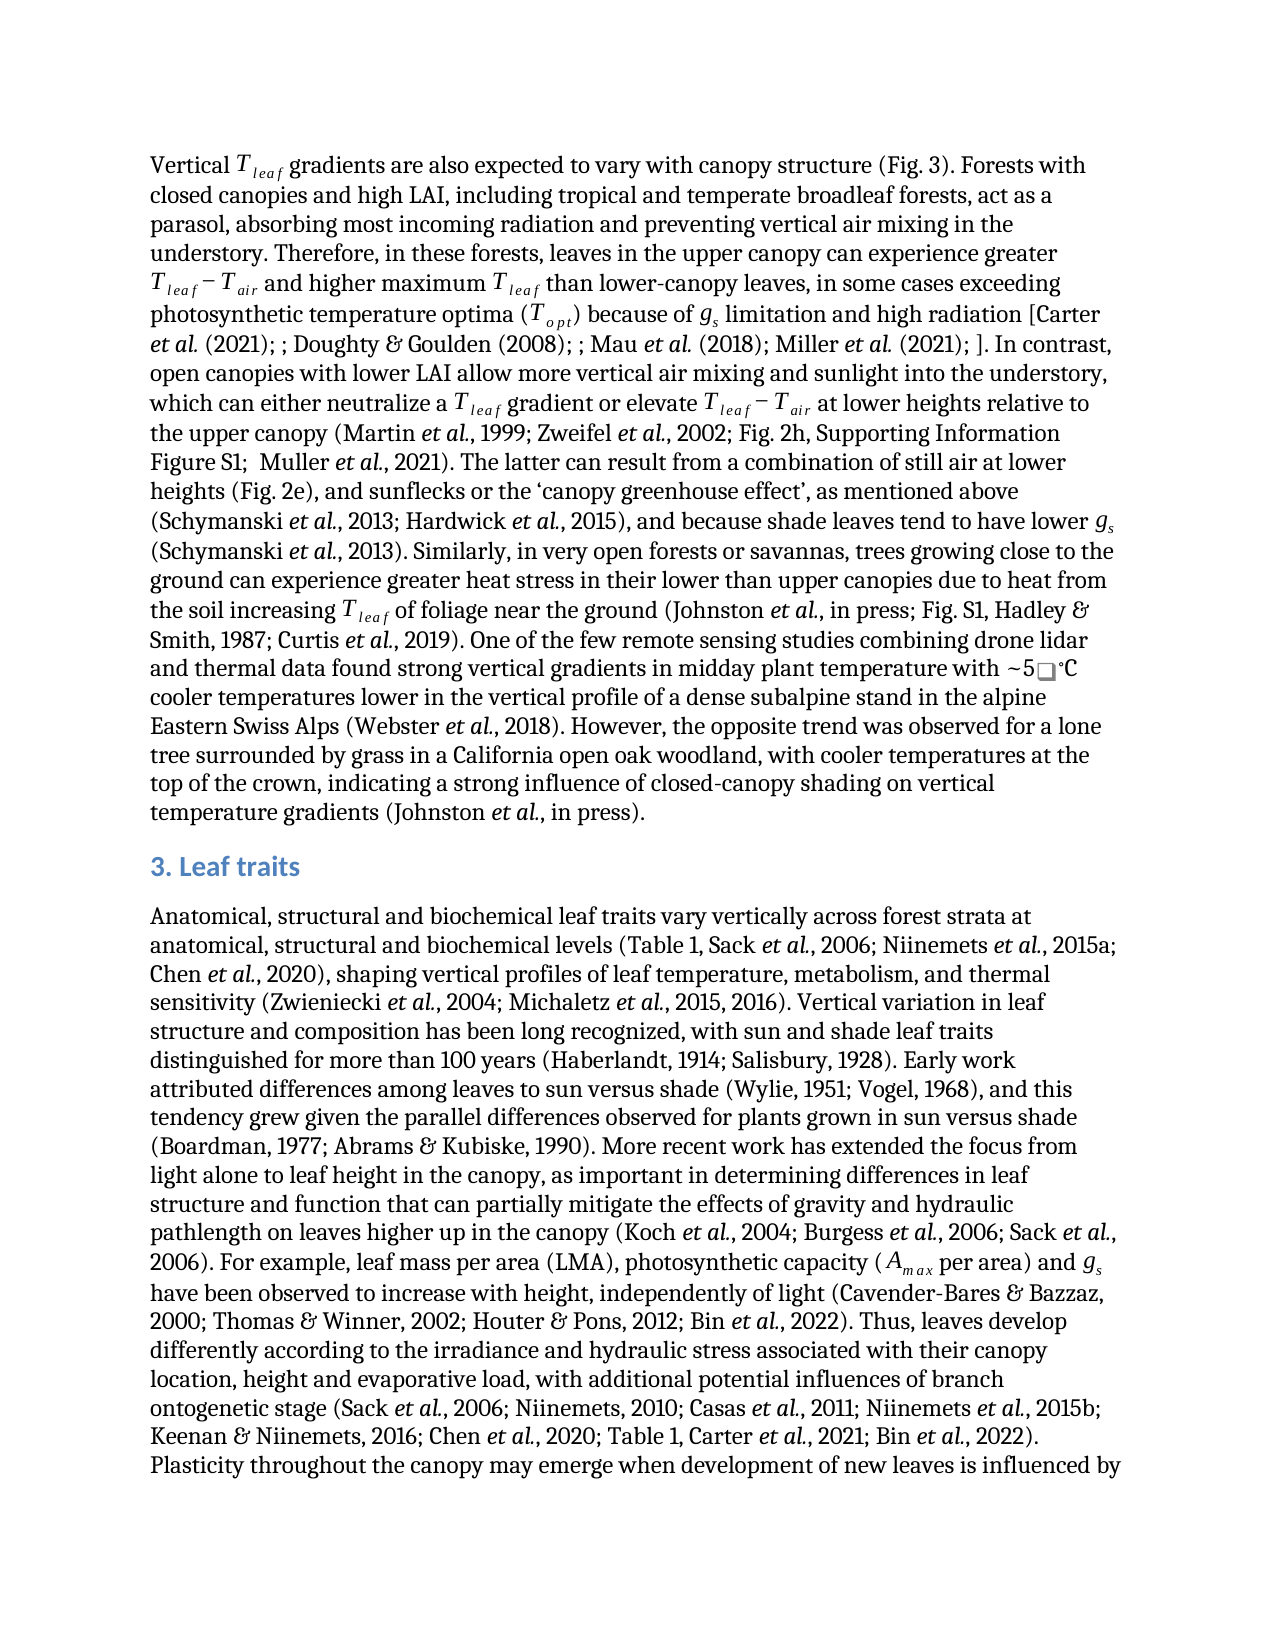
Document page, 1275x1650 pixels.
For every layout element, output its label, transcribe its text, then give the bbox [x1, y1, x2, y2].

text Vertical gradients are also expected to vary with canopy structure (Fig. 3). Forests with closed canopies and high LAI, including tropical and temperate broadleaf forests, act as a parasol, absorbing most incoming radiation and preventing vertical air mixing in the understory. Therefore, in these forests, leaves in the upper canopy can experience greater and higher maximum than lower-canopy leaves, in some cases exceeding photosynthetic temperature optima () because of limitation and high radiation [Carter et al. (2021); ; Doughty & Goulden (2008); ; Mau et al. (2018); Miller et al. (2021); ]. In contrast, open canopies with lower LAI allow more vertical air mixing and sunlight into the understory, which can either neutralize a gradient or elevate at lower heights relative to the upper canopy (Martin et al., 1999; Zweifel et al., 2002; Fig. 2h, Supporting Information Figure S1; Muller et al., 2021). The latter can result from a combination of still air at lower heights (Fig. 2e), and sunflecks or the ‘canopy greenhouse effect’, as mentioned above (Schymanski et al., 2013; Hardwick et al., 2015), and because shade leaves tend to have lower (Schymanski et al., 2013). Similarly, in very open forests or savannas, trees growing close to the ground can experience greater heat stress in their lower than upper canopies due to heat from the soil increasing of foliage near the ground (Johnston et al., in press; Fig. S1, Hadley & Smith, 1987; Curtis et al., 2019). One of the few remote sensing studies combining drone lidar and thermal data found strong vertical gradients in midday plant temperature with ~5C cooler temperatures lower in the vertical profile of a dense subalpine stand in the alpine Eastern Swiss Alps (Webster et al., 2018). However, the opposite trend was observed for a lone tree surrounded by grass in a California open oak woodland, with cooler temperatures at the top of the crown, indicating a strong influence of closed-canopy shading on vertical temperature gradients (Johnston et al., in press). [150, 150, 1125, 827]
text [150, 902, 1125, 1480]
subtitle 3. Leaf traits [150, 848, 1125, 883]
